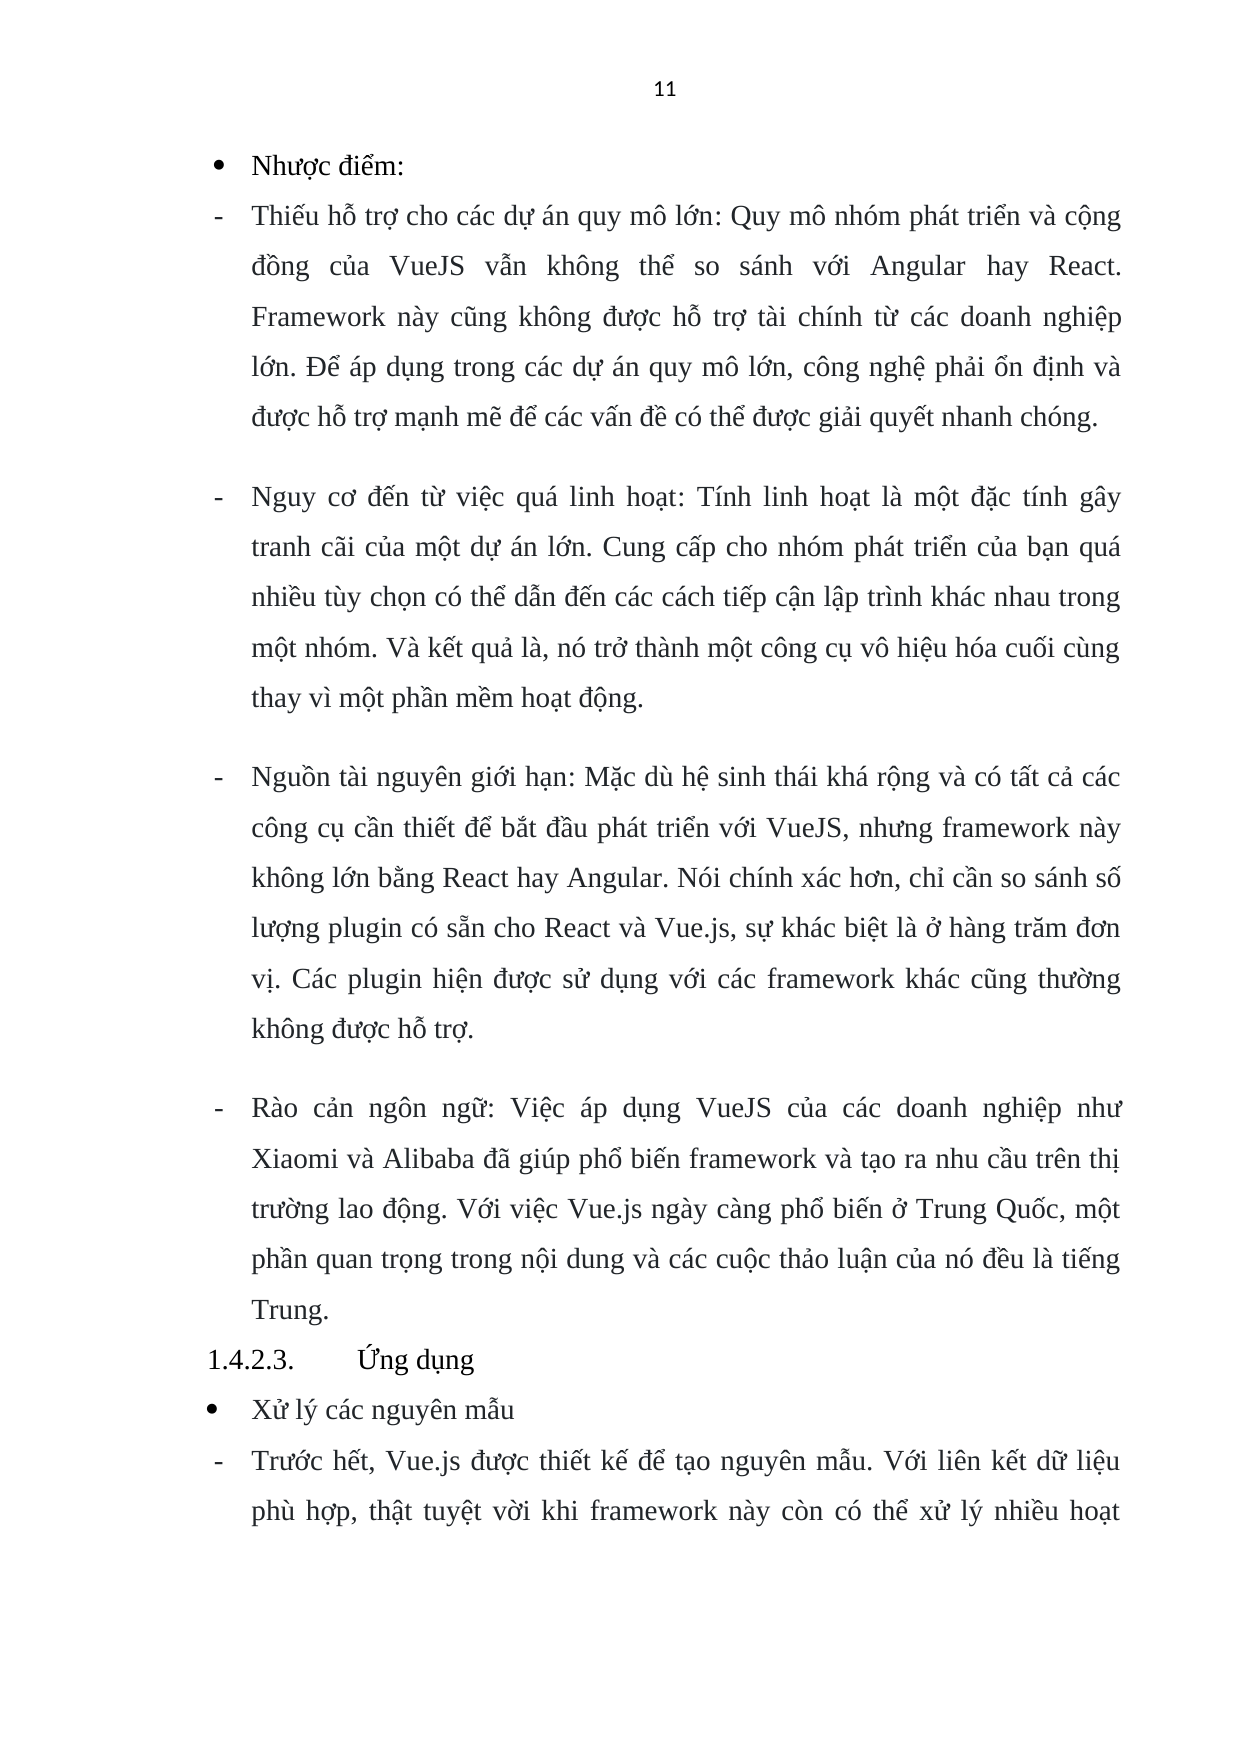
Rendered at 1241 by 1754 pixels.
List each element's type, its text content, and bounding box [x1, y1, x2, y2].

list Nguồn tài nguyên giới hạn: Mặc dù hệ sinh thái khá rộng và có tất cả các công cụ cần thiết để bắt đầu phát triển với VueJS, nhưng framework này không lớn bằng React hay Angular. Nói chính xác hơn, chỉ cần so sánh số lượng plugin có sẵn cho React và Vue.js, sự khác biệt là ở hàng trăm đơn vị. Các plugin hiện được sử dụng với các framework khác cũng thường không được hỗ trợ. [214, 759, 1122, 1045]
list Nhược điểm: [214, 148, 1122, 181]
list Ứng dụng [207, 1342, 1122, 1376]
list Rào cản ngôn ngữ: Việc áp dụng VueJS của các doanh nghiệp như Xiaomi và Alibaba đã giúp phổ biến framework và tạo ra nhu cầu trên thị trường lao động. Với việc Vue.js ngày càng phổ biến ở Trung Quốc, một phần quan trọng trong nội dung và các cuộc thảo luận của nó đều là tiếng Trung. [214, 1091, 1122, 1325]
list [214, 1443, 1122, 1527]
list Nguy cơ đến từ việc quá linh hoạt: Tính linh hoạt là một đặc tính gây tranh cãi của một dự án lớn. Cung cấp cho nhóm phát triển của bạn quá nhiều tùy chọn có thể dẫn đến các cách tiếp cận lập trình khác nhau trong một nhóm. Và kết quả là, nó trở thành một công cụ vô hiệu hóa cuối cùng thay vì một phần mềm hoạt động. [214, 479, 1122, 714]
list Thiếu hỗ trợ cho các dự án quy mô lớn: Quy mô nhóm phát triển và cộng đồng của VueJS vẫn không thể so sánh với Angular hay React. Framework này cũng không được hỗ trợ tài chính từ các doanh nghiệp lớn. Để áp dụng trong các dự án quy mô lớn, công nghệ phải ổn định và được hỗ trợ mạnh mẽ để các vấn đề có thể được giải quyết nhanh chóng. [214, 198, 1122, 433]
list Xử lý các nguyên mẫu [207, 1392, 1122, 1426]
